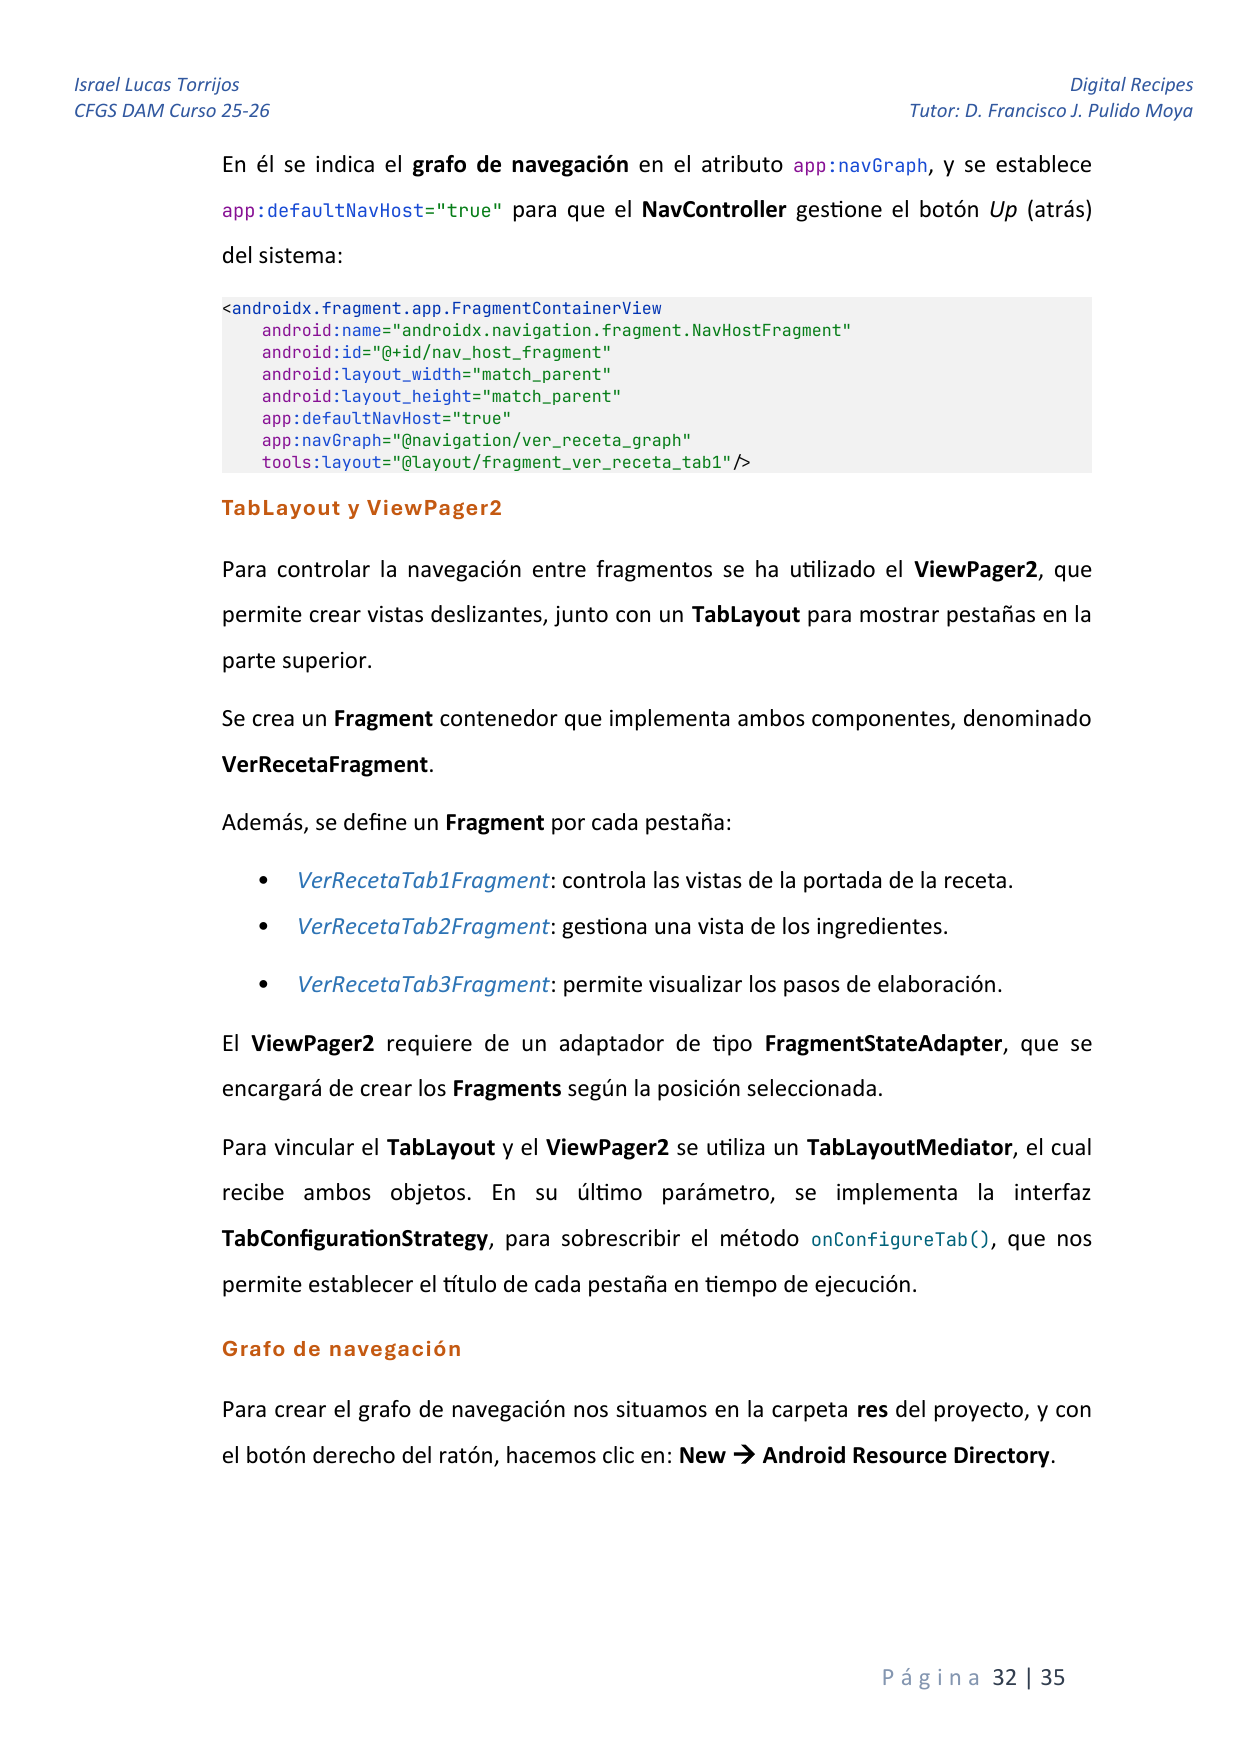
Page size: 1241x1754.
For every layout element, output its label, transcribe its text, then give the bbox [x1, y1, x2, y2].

text Se crea un Fragment contenedor que implementa ambos componentes, denominado VerRecetaFragment. [222, 702, 1092, 779]
text <androidx.fragment.app.FragmentContainerView android:name="androidx.navigation.fragment.NavHostFragment" android:id="@+id/nav_host_fragment" android:layout_width="match_parent" android:layout_height="match_parent" app:defaultNavHost="true" app:navGraph="@navigation/ver_receta_graph" tools:layout="@layout/fragment_ver_receta_tab1"/> [222, 297, 1092, 473]
text VerRecetaTab2Fragment: gestiona una vista de los ingredientes. [259, 910, 1092, 941]
text El ViewPager2 requiere de un adaptador de tipo FragmentStateAdapter, que se encargará de crear los Fragments según la posición seleccionada. [222, 1027, 1092, 1103]
text Para vincular el TabLayout y el ViewPager2 se utiliza un TabLayoutMediator, el cual recibe ambos objetos. En su último parámetro, se implementa la interfaz TabConfigurationStrategy, para sobrescribir el método onConfigureTab(), que nos permite establecer el título de cada pestaña en tiempo de ejecución. [222, 1131, 1092, 1298]
text Para crear el grafo de navegación nos situamos en la carpeta res del proyecto, y con el botón derecho del ratón, hacemos clic en: New Android Resource Directory. [222, 1393, 1092, 1469]
text VerRecetaTab1Fragment: controla las vistas de la portada de la receta. [259, 864, 1092, 895]
text Grafo de navegación [222, 1334, 1092, 1362]
text Para controlar la navegación entre fragmentos se ha utilizado el ViewPager2, que permite crear vistas deslizantes, junto con un TabLayout para mostrar pestañas en la parte superior. [222, 553, 1092, 675]
text VerRecetaTab3Fragment: permite visualizar los pasos de elaboración. [259, 968, 1092, 999]
text En él se indica el grafo de navegación en el atributo app:navGraph, y se establece app:defaultNavHost="true" para que el NavController gestione el botón Up (atrás) del sistema: [222, 148, 1092, 270]
text TabLayout y ViewPager2 [222, 494, 1092, 522]
text Además, se define un Fragment por cada pestaña: [222, 806, 1092, 837]
